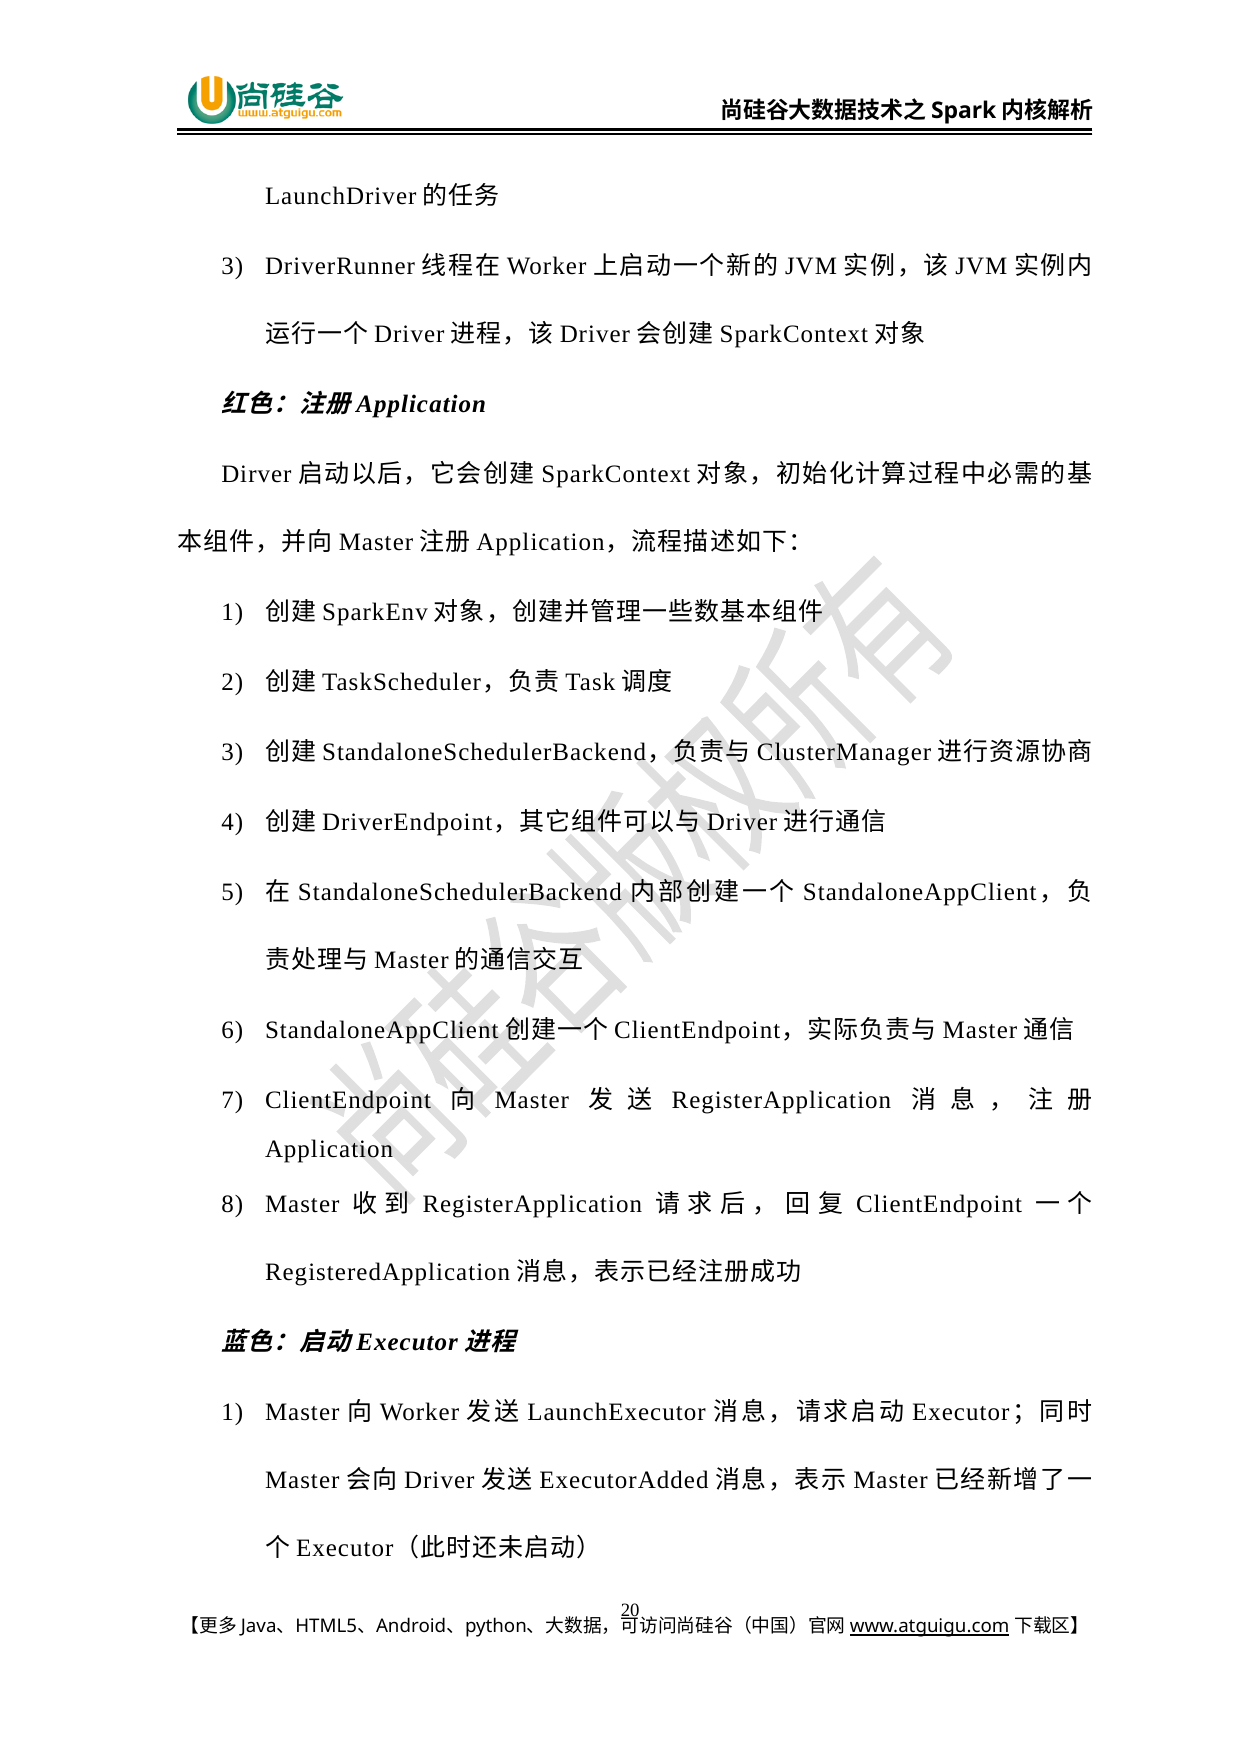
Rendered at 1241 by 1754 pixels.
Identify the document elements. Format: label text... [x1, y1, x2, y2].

text 红色：注册Application [177, 368, 1092, 436]
list DriverRunner线程在Worker上启动一个新的JVM实例，该JVM实例内运行一个Driver进程，该Driver会创建SparkContext对象 [221, 230, 1092, 366]
list 在StandaloneSchedulerBackend内部创建一个StandaloneAppClient，负责处理与Master的通信交互 [221, 856, 1092, 992]
list Master向Worker发送LaunchExecutor消息，请求启动Executor；同时Master会向Driver发送ExecutorAdded消息，表示Master已经新增了一个Executor（此时还未启动） [221, 1376, 1092, 1579]
list ClientEndpoint向Master发送RegisterApplication消息，注册Application [221, 1064, 1092, 1166]
text 蓝色：启动Executor进程 [177, 1306, 1092, 1373]
list 创建StandaloneSchedulerBackend，负责与ClusterManager进行资源协商 [221, 716, 1092, 784]
list StandaloneAppClient创建一个ClientEndpoint，实际负责与Master通信 [221, 994, 1092, 1062]
list 创建SparkEnv对象，创建并管理一些数基本组件 [221, 576, 1092, 644]
list Master收到RegisterApplication请求后，回复ClientEndpoint一个RegisteredApplication消息，表示已经注册成功 [221, 1168, 1092, 1303]
text Dirver启动以后，它会创建SparkContext对象，初始化计算过程中必需的基本组件，并向Master注册Application，流程描述如下： [177, 438, 1092, 574]
list 创建TaskScheduler，负责Task调度 [221, 646, 1092, 714]
picture [177, 68, 362, 128]
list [221, 160, 1092, 228]
list 创建DriverEndpoint，其它组件可以与Driver进行通信 [221, 786, 1092, 854]
